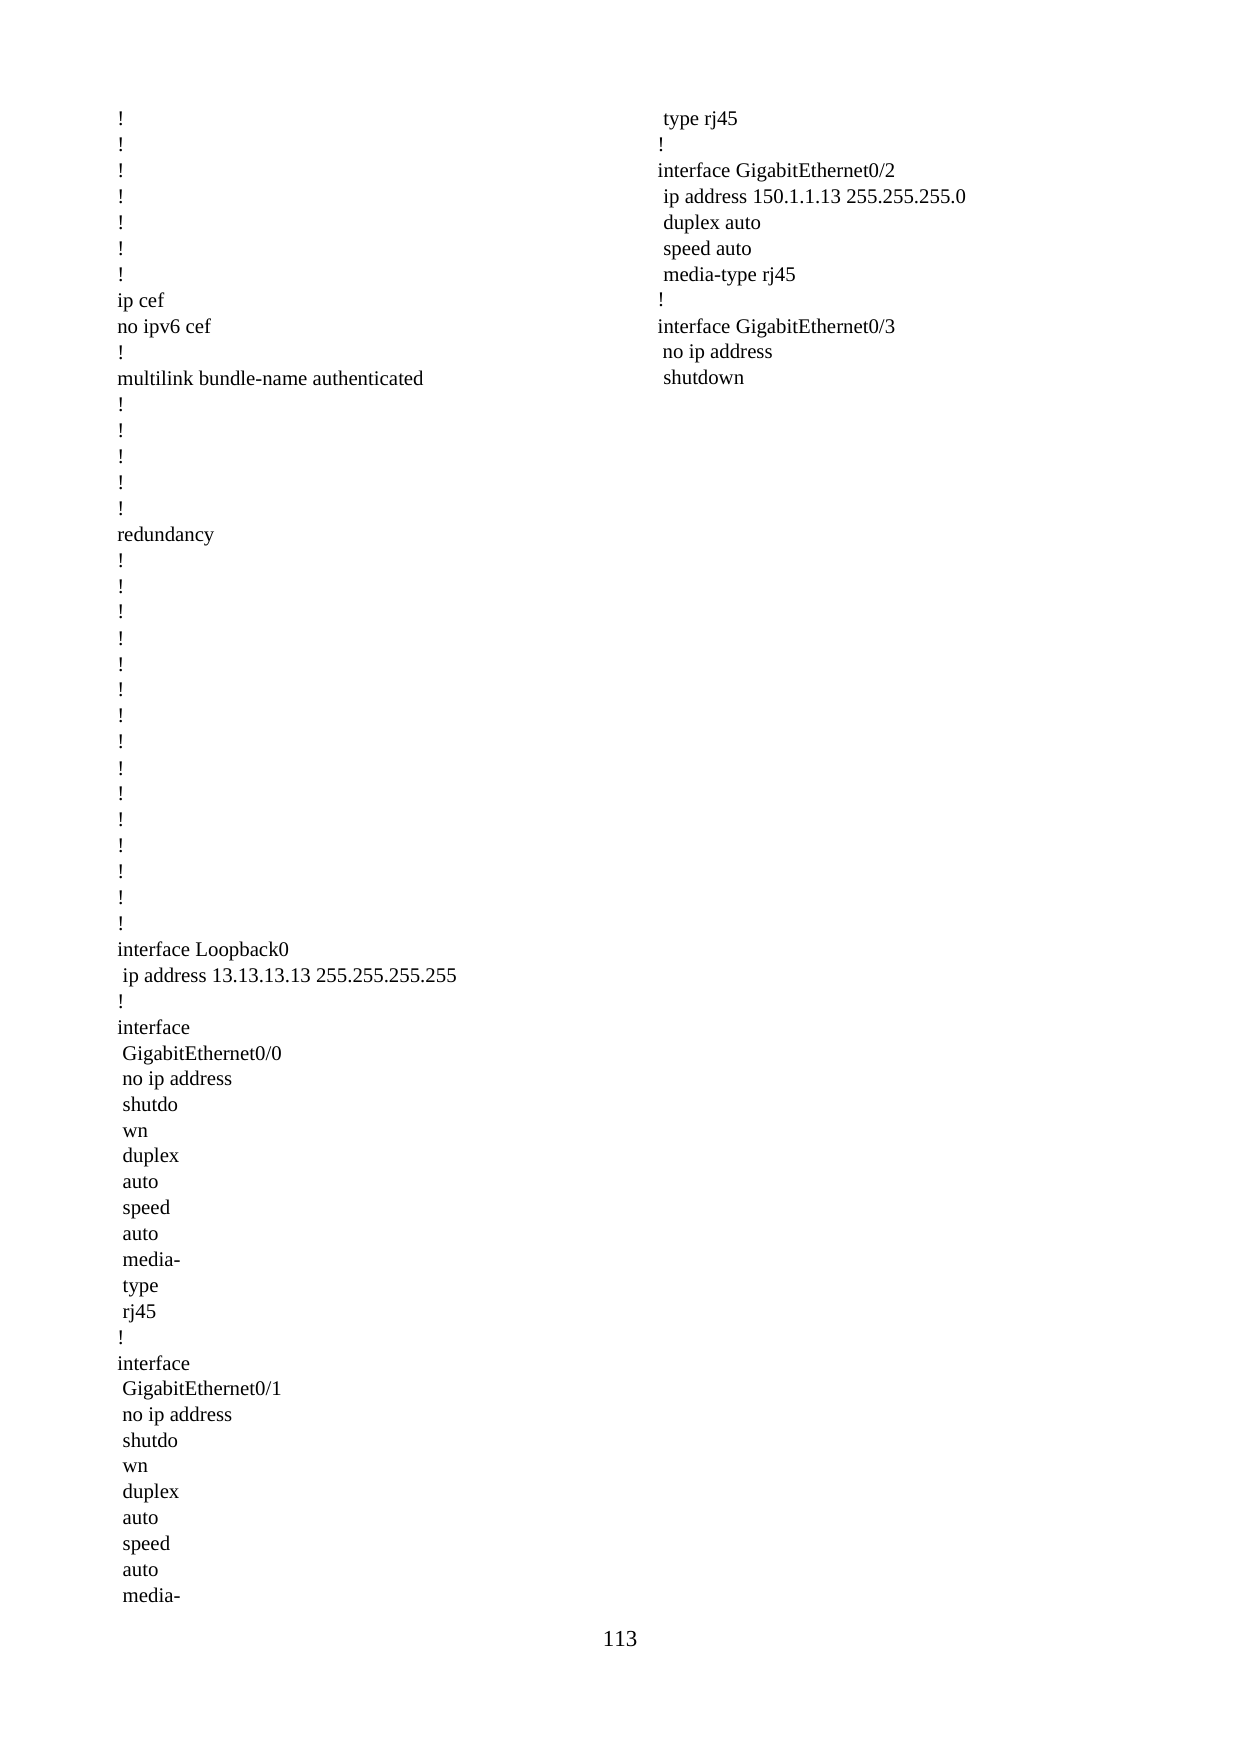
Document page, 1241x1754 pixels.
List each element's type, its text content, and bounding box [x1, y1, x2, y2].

text ! [117, 262, 566, 286]
text ! [117, 885, 566, 909]
text ! [117, 989, 566, 1013]
text ! [117, 496, 566, 520]
text duplex auto speed auto media-type rj45 [663, 210, 796, 286]
text ! [117, 652, 566, 676]
text ! [117, 833, 566, 857]
text ! [117, 703, 566, 727]
text ! [117, 677, 566, 701]
text ! [117, 548, 566, 572]
text ! [117, 599, 566, 623]
text interface GigabitEthernet0/3 no ip address [657, 314, 897, 363]
text ip address 13.13.13.13 255.255.255.255 [122, 963, 566, 987]
text ! [117, 470, 566, 494]
text ! [117, 807, 566, 831]
text interface GigabitEthernet0/1 no ip address [117, 1351, 290, 1426]
text ! [117, 911, 566, 935]
text ! [657, 288, 1173, 312]
text ! [117, 756, 566, 779]
text ! [117, 132, 566, 156]
text ! [117, 626, 566, 649]
text ! [117, 1325, 566, 1349]
text ip cef [117, 288, 566, 312]
text ip address 150.1.1.13 255.255.255.0 [663, 184, 1173, 208]
text interface Loopback0 [117, 937, 566, 961]
text interface GigabitEthernet0/2 [657, 158, 1173, 182]
text ! [117, 184, 566, 208]
text ! [117, 444, 566, 468]
text shutdown duplex auto speed auto media-type rj45 [663, 106, 796, 130]
text ! [117, 574, 566, 598]
text ! [117, 210, 566, 234]
text ! [117, 340, 566, 364]
text ! [657, 132, 1173, 156]
text ! [117, 781, 566, 805]
text shutdown [663, 365, 1173, 389]
text no ipv6 cef [117, 314, 566, 338]
text ! [117, 236, 566, 260]
text ! [117, 859, 566, 883]
text shutdown duplex auto speed auto media-type rj45 [122, 1092, 189, 1323]
text interface GigabitEthernet0/0 no ip address [117, 1015, 290, 1090]
text ! [117, 418, 566, 442]
text ! [117, 392, 566, 416]
text ! [117, 729, 566, 753]
text ! [117, 106, 566, 130]
text redundancy [117, 521, 566, 546]
text shutdown duplex auto speed auto media-type rj45 [122, 1427, 189, 1607]
text ! [117, 158, 566, 182]
text multilink bundle-name authenticated [117, 366, 566, 390]
